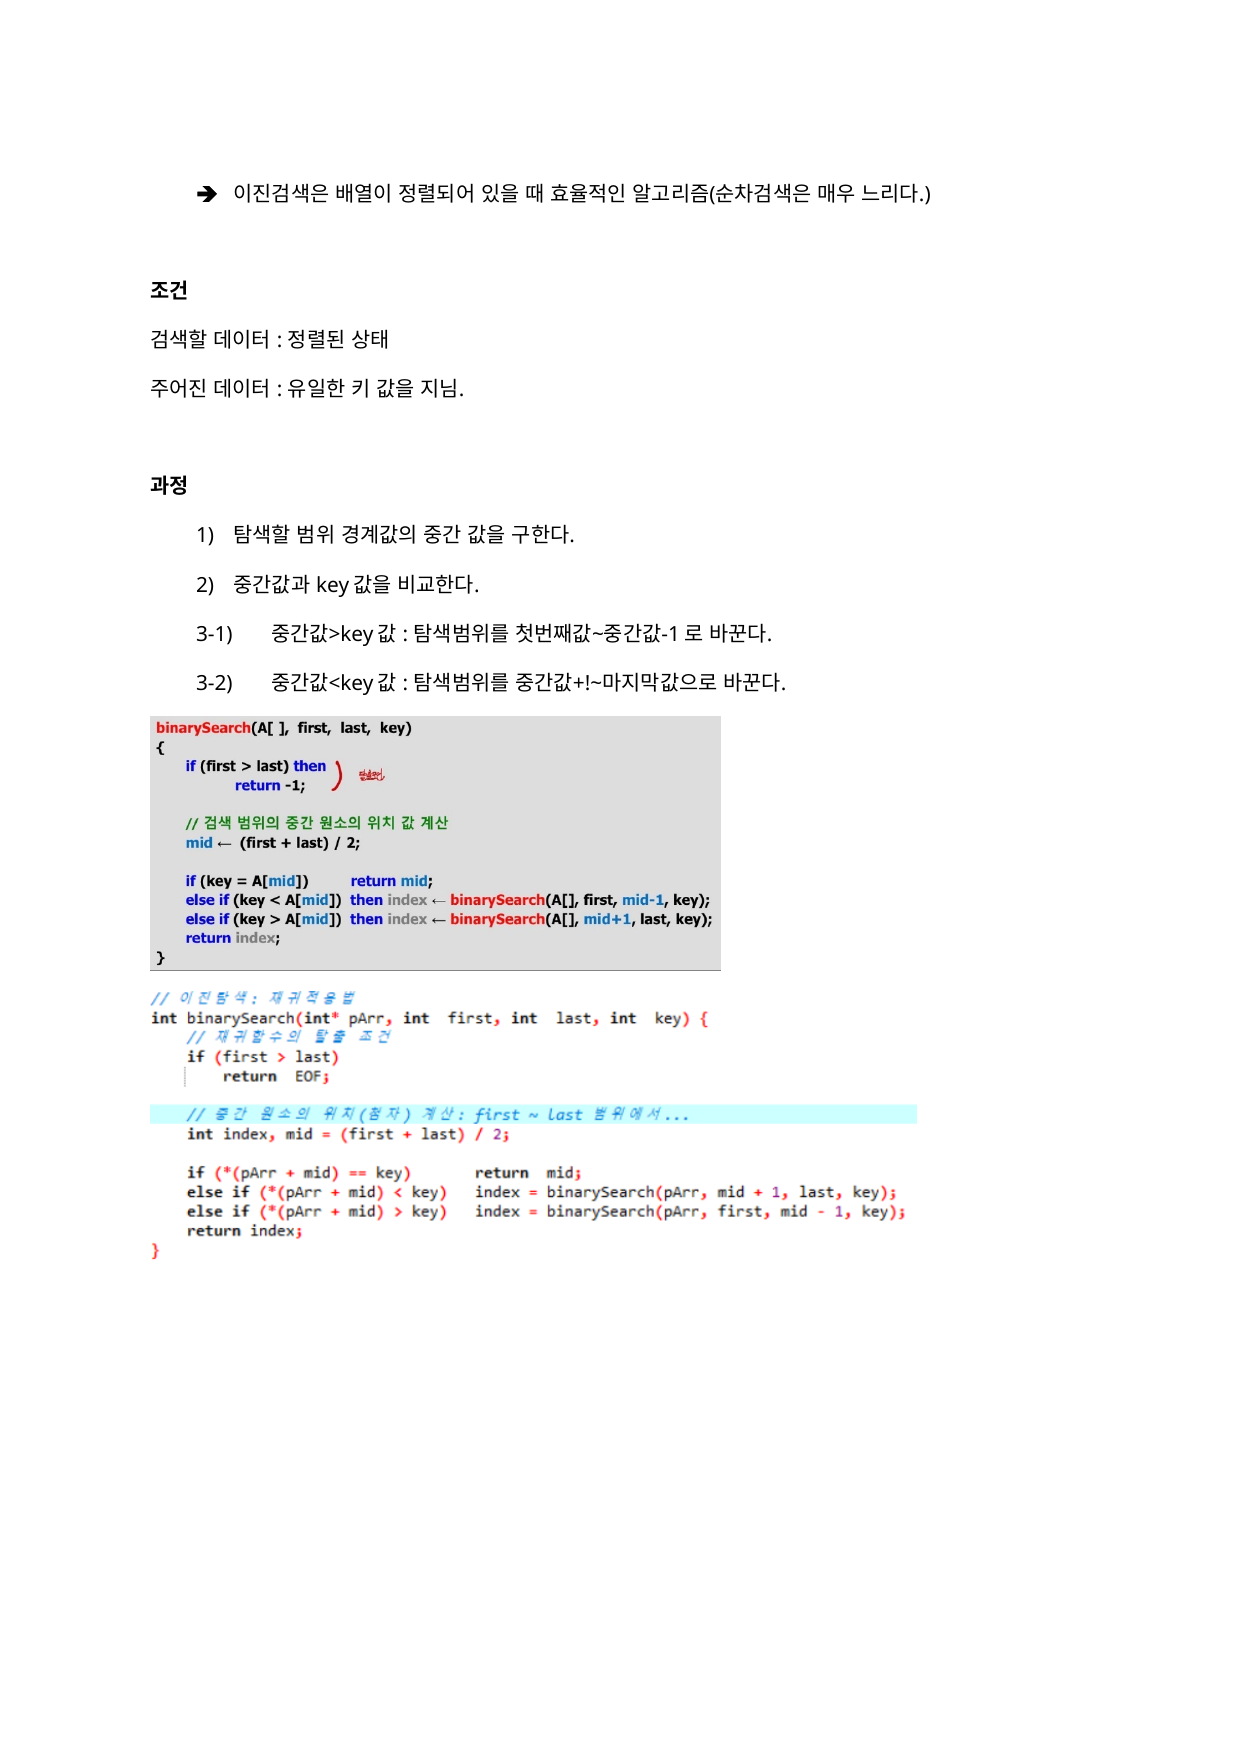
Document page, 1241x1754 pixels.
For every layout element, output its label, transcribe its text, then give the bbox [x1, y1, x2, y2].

picture [150, 989, 917, 1260]
text 조건 [150, 274, 1090, 304]
text 검색할 데이터 : 정렬된 상태 [150, 323, 1090, 353]
list 탐색할 범위 경계값의 중간 값을 구한다. [196, 518, 1090, 549]
list 중간값<key값 : 탐색범위를 중간값+!~마지막값으로 바꾼다. [196, 667, 1090, 697]
text 주어진 데이터 : 유일한 키 값을 지님. [150, 372, 1090, 403]
list 중간값과 key값을 비교한다. [196, 568, 1090, 598]
text 과정 [150, 469, 1090, 499]
picture [150, 716, 721, 971]
list 이진검색은 배열이 정렬되어 있을 때 효율적인 알고리즘(순차검색은 매우 느리다.) [196, 177, 1090, 207]
list 중간값>key값 : 탐색범위를 첫번째값~중간값-1로 바꾼다. [196, 617, 1090, 647]
